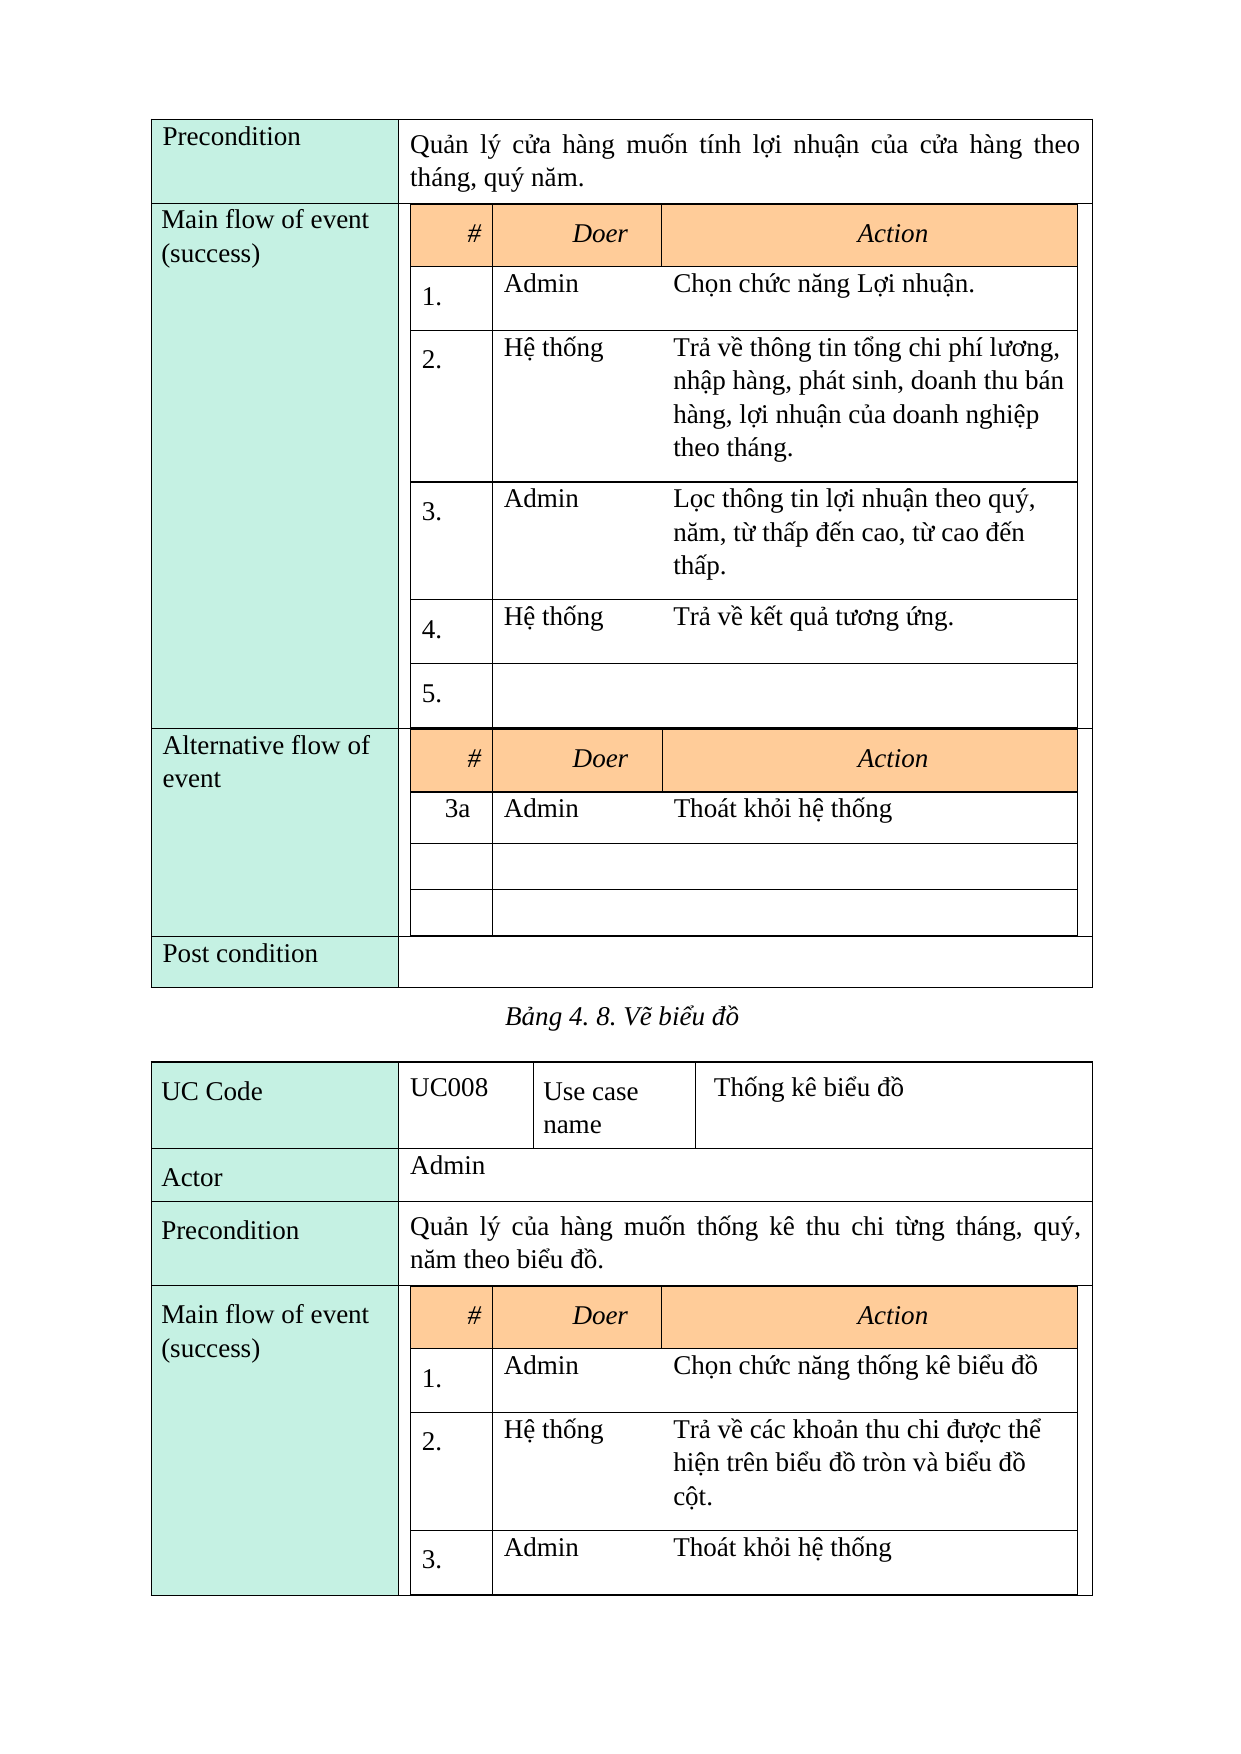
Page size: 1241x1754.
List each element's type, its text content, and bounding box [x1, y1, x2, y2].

table_cell [411, 1349, 492, 1412]
table_cell [411, 844, 492, 889]
table_cell [411, 1413, 492, 1530]
table_cell [1078, 1286, 1092, 1595]
table_cell Post condition [152, 937, 398, 987]
table_cell Actor [152, 1149, 398, 1201]
table_cell Admin [399, 1149, 1092, 1201]
table_header UC008 [399, 1063, 533, 1148]
table_cell [411, 1531, 492, 1594]
table_cell [493, 1531, 1077, 1594]
table_cell [493, 600, 1077, 663]
table_cell [1078, 729, 1092, 936]
table_cell Main flow of event (success) [152, 204, 398, 728]
table_cell Precondition [152, 1202, 398, 1285]
table_cell Quản lý của hàng muốn thống kê thu chi từng tháng, quý, năm theo biểu đồ. [399, 1202, 1092, 1285]
table_header Thống kê biểu đồ [696, 1063, 1092, 1148]
table_cell Alternative flow of event [152, 729, 398, 936]
text Bảng 4. 8. Vẽ biểu đồ [131, 1000, 1113, 1031]
table_cell [399, 729, 410, 936]
table_header UC Code [152, 1063, 398, 1148]
table_cell [411, 890, 492, 935]
table_cell Precondition [152, 120, 398, 203]
table_cell [399, 204, 410, 728]
table_cell [493, 267, 1077, 330]
table_cell [493, 793, 1077, 843]
table_cell [493, 890, 1077, 935]
table_cell [411, 793, 492, 843]
table_cell [411, 664, 492, 727]
table_cell [493, 664, 1077, 727]
table_cell [493, 1349, 1077, 1412]
table_cell [399, 1286, 410, 1595]
table_cell [411, 483, 492, 599]
table_cell [411, 267, 492, 330]
table_cell [399, 937, 1092, 987]
table_cell [411, 600, 492, 663]
table_cell [493, 331, 1077, 481]
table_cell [152, 1286, 398, 1595]
table_cell Quản lý cửa hàng muốn tính lợi nhuận của cửa hàng theo tháng, quý năm. [399, 120, 1092, 203]
table_cell [493, 844, 1077, 889]
table_cell [1078, 204, 1092, 728]
table_cell [493, 1413, 1077, 1530]
table_cell [493, 483, 1077, 599]
table_header Use case name [534, 1063, 695, 1148]
table_cell [411, 331, 492, 481]
